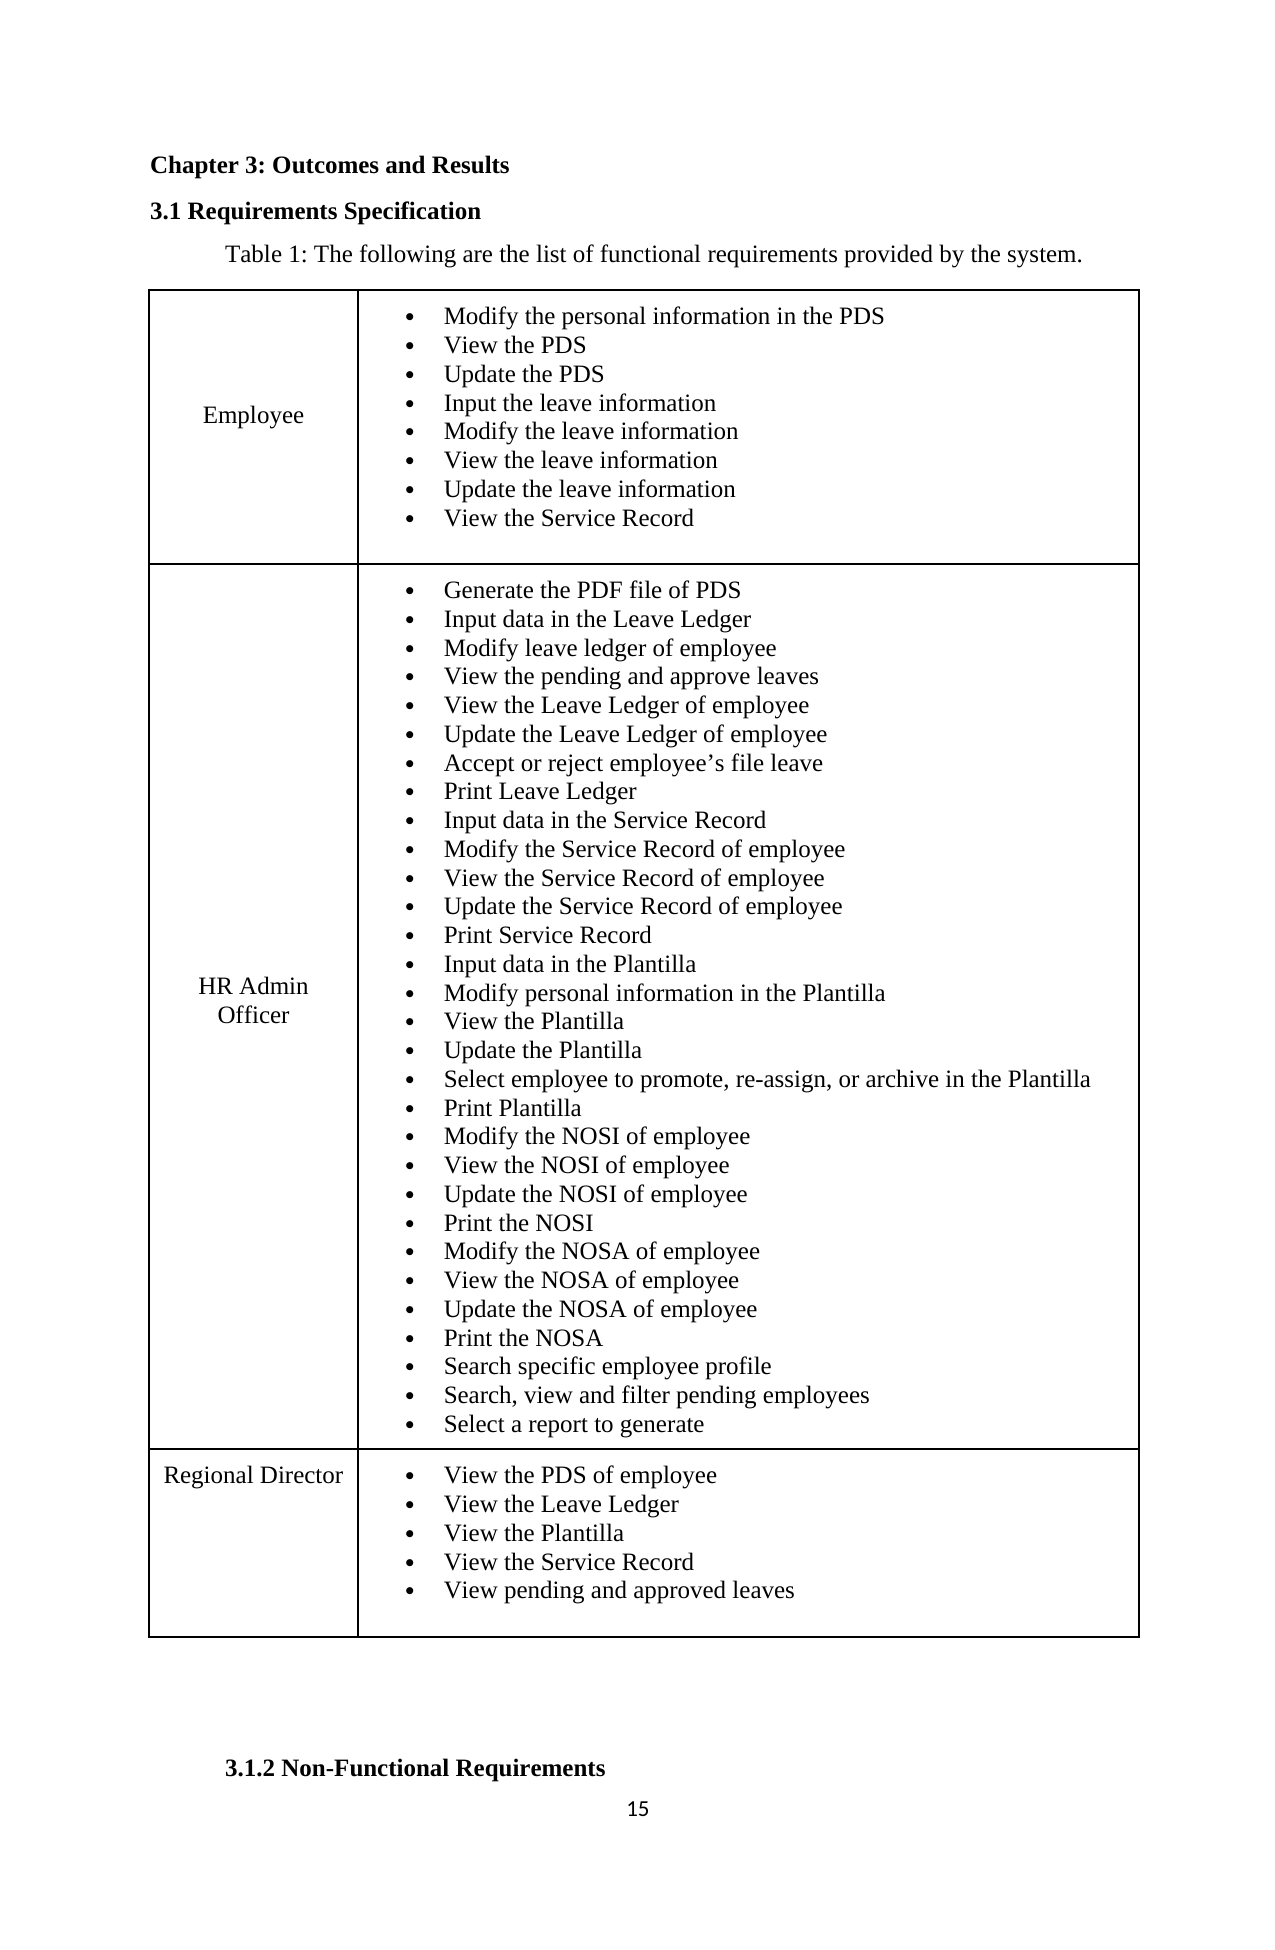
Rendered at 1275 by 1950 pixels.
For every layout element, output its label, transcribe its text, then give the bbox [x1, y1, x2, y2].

table_header Modify the personal information in the PDS View the PDS Update the PDS Input the leave information Modify the leave information View the leave information Update the leave information View the Service Record [359, 291, 1138, 563]
table_cell Regional Director [150, 1450, 357, 1636]
text 3.1.2 Non-Functional Requirements [150, 1753, 1125, 1781]
table_cell HR Admin Officer [150, 565, 357, 1448]
table_cell Generate the PDF file of PDS Input data in the Leave Ledger Modify leave ledger of employee View the pending and approve leaves View the Leave Ledger of employee Update the Leave Ledger of employee Accept or reject employee’s file leave Print Leave Ledger Input data in the Service Record Modify the Service Record of employee View the Service Record of employee Update the Service Record of employee Print Service Record Input data in the Plantilla Modify personal information in the Plantilla View the Plantilla Update the Plantilla Select employee to promote, re-assign, or archive in the Plantilla Print Plantilla Modify the NOSI of employee View the NOSI of employee Update the NOSI of employee Print the NOSI Modify the NOSA of employee View the NOSA of employee Update the NOSA of employee Print the NOSA Search specific employee profile Search, view and filter pending employees Select a report to generate [359, 565, 1138, 1448]
table_cell View the PDS of employee View the Leave Ledger View the Plantilla View the Service Record View pending and approved leaves [359, 1450, 1138, 1636]
table_header Employee [150, 291, 357, 563]
text 3.1 Requirements Specification [150, 196, 1125, 225]
text Table 1: The following are the list of functional requirements provided by the system. [225, 239, 1125, 268]
text Chapter 3: Outcomes and Results [150, 150, 1125, 179]
